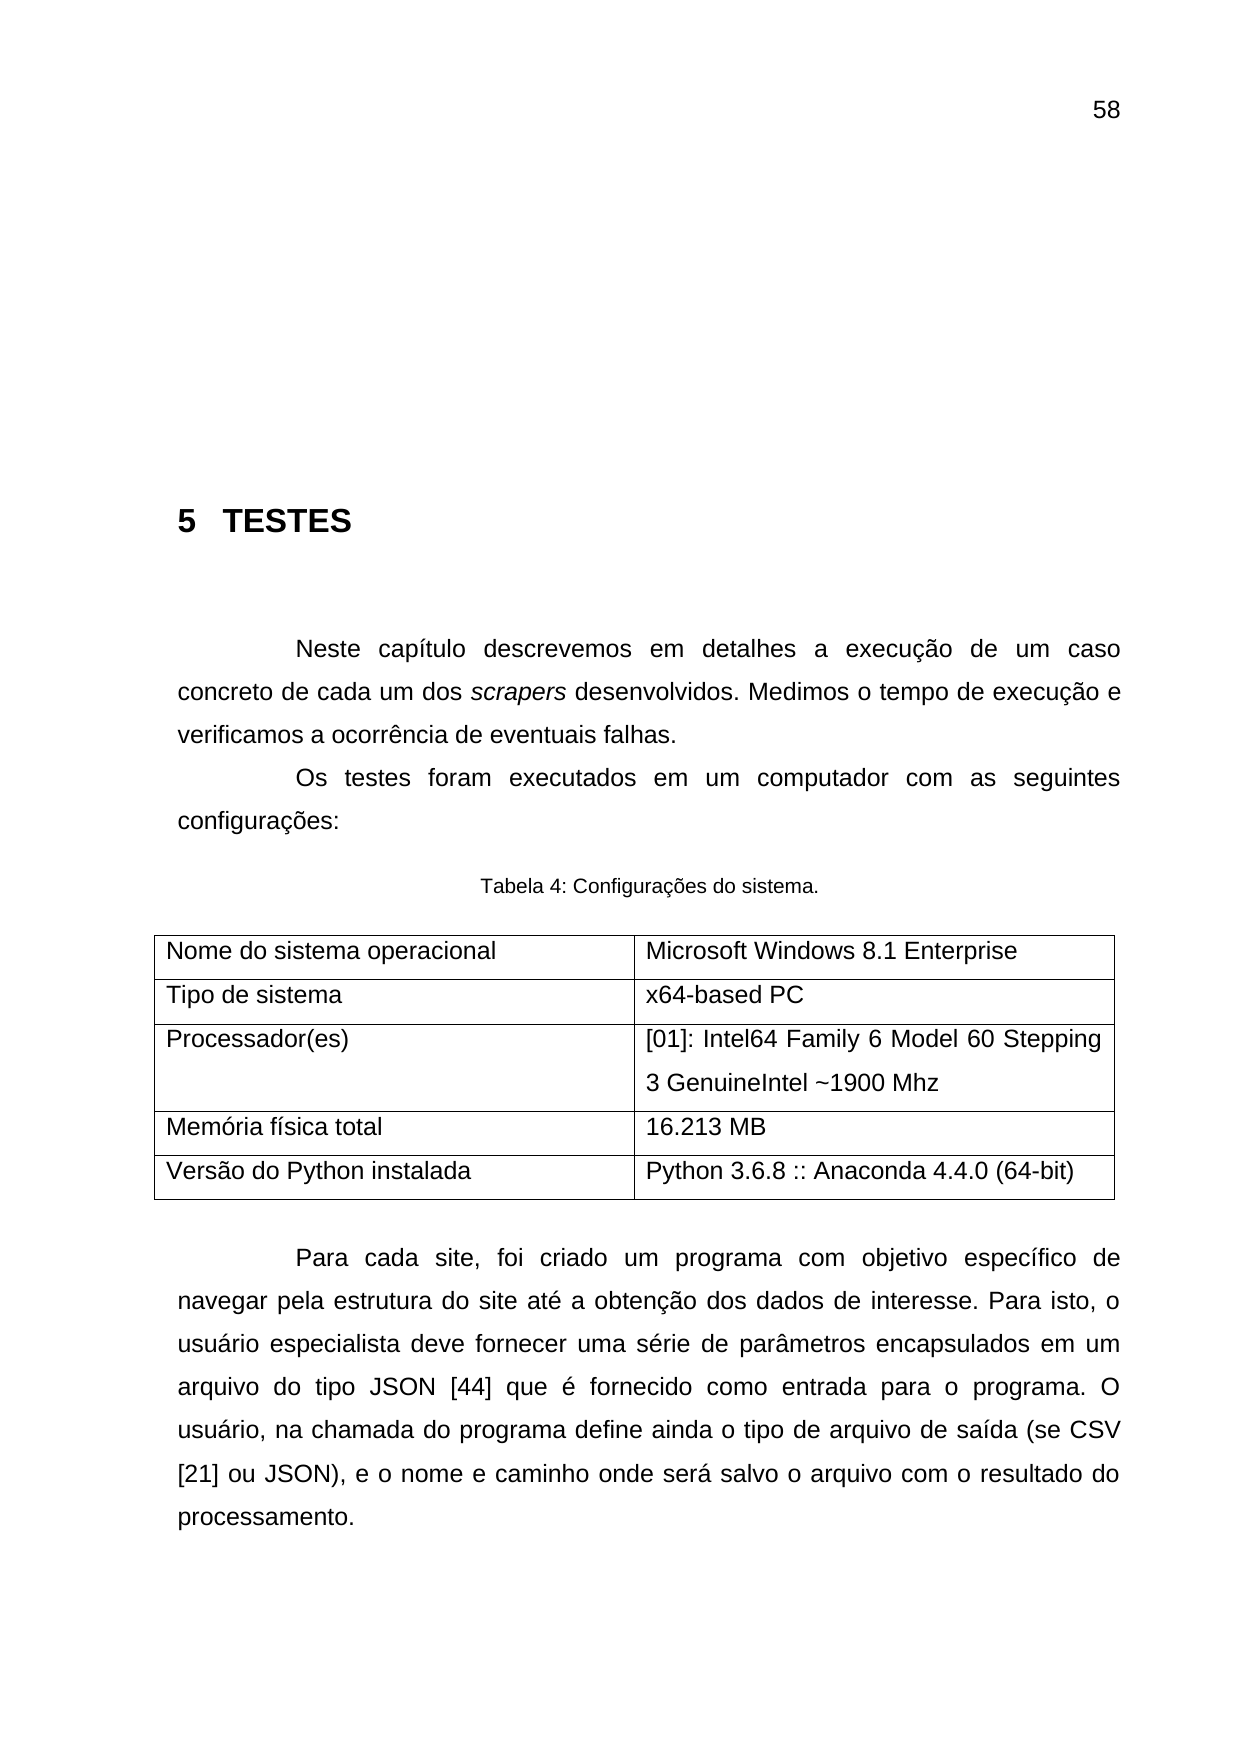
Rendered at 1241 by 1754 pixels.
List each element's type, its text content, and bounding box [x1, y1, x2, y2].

table_cell 16.213 MB [635, 1112, 1114, 1155]
table_cell Versão do Python instalada [155, 1156, 634, 1199]
table_cell Tipo de sistema [155, 980, 634, 1023]
table_cell x64-based PC [635, 980, 1114, 1023]
table_cell Processador(es) [155, 1025, 634, 1111]
text Para cada site, foi criado um programa com objetivo específico de navegar pela estrutura do site até a obtenção dos dados de interesse. Para isto, o usuário especialista deve fornecer uma série de parâmetros encapsulados em um arquivo do tipo JSON [44] que é fornecido como entrada para o programa. O usuário, na chamada do programa define ainda o tipo de arquivo de saída (se CSV [21] ou JSON), e o nome e caminho onde será salvo o arquivo com o resultado do processamento. [177, 1243, 1122, 1530]
table_header Microsoft Windows 8.1 Enterprise [635, 936, 1114, 979]
text Tabela 4: Configurações do sistema. [177, 874, 1122, 898]
subtitle TESTES [177, 501, 1122, 539]
text Os testes foram executados em um computador com as seguintes configurações: [177, 763, 1122, 835]
text Neste capítulo descrevemos em detalhes a execução de um caso concreto de cada um dos scrapers desenvolvidos. Medimos o tempo de execução e verificamos a ocorrência de eventuais falhas. [177, 634, 1122, 749]
table_header Nome do sistema operacional [155, 936, 634, 979]
table_cell Memória física total [155, 1112, 634, 1155]
table_cell Python 3.6.8 :: Anaconda 4.4.0 (64-bit) [635, 1156, 1114, 1199]
table_cell [01]: Intel64 Family 6 Model 60 Stepping 3 GenuineIntel ~1900 Mhz [635, 1025, 1114, 1111]
